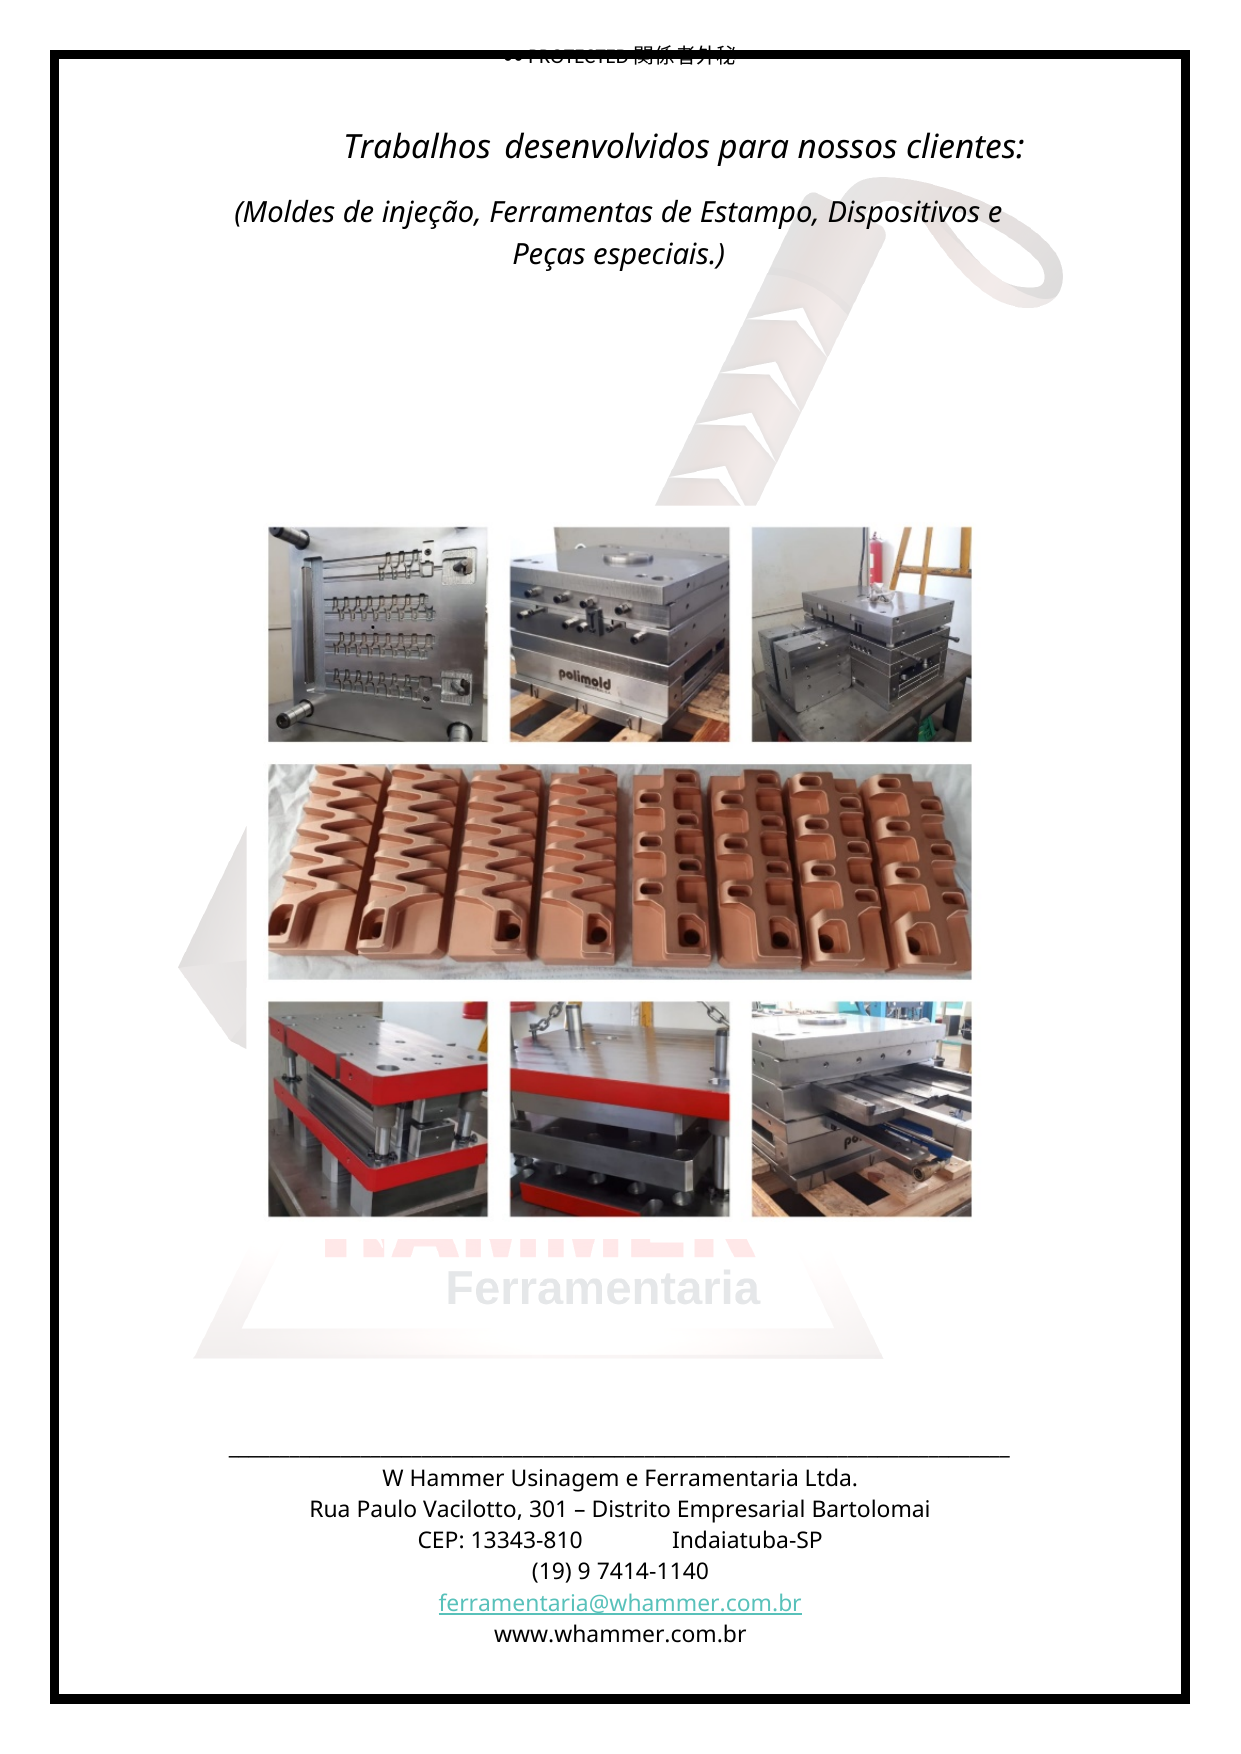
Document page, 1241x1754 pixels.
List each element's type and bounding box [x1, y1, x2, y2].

picture [246, 505, 994, 1239]
